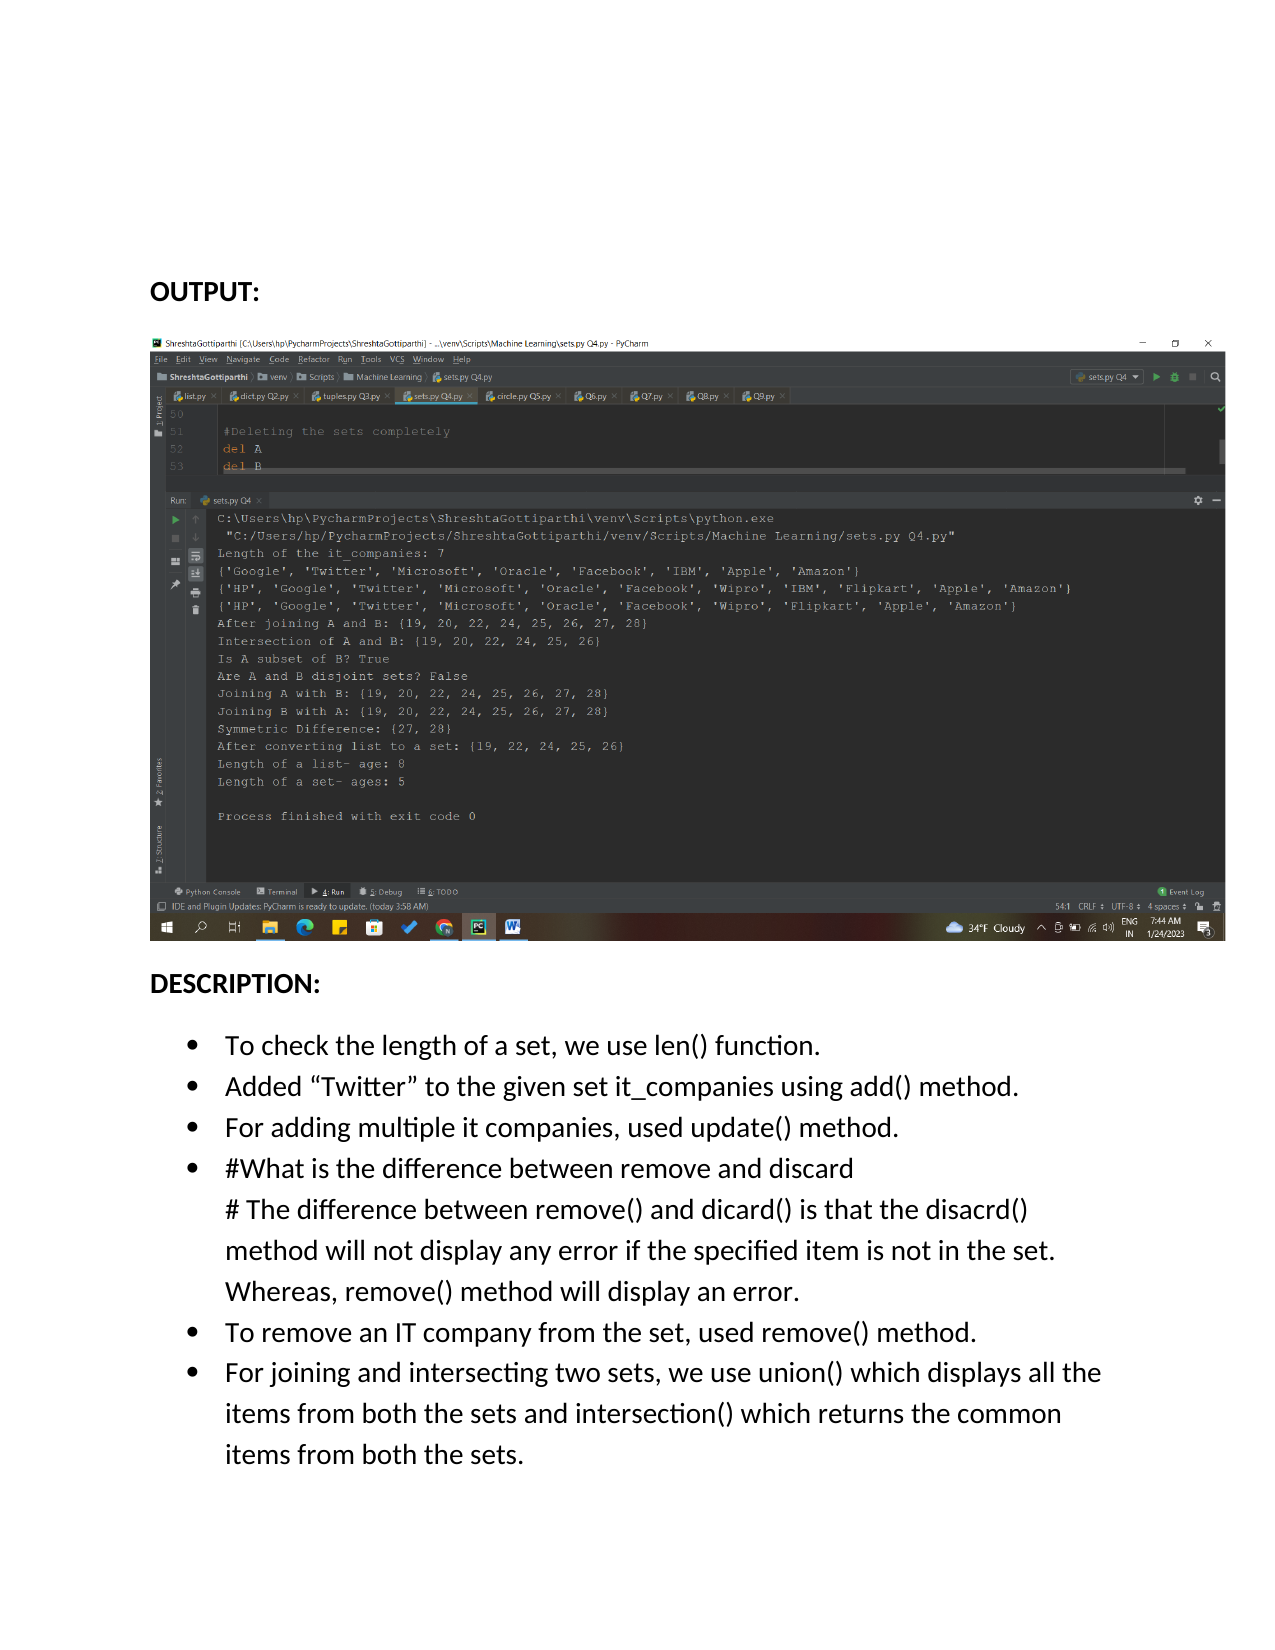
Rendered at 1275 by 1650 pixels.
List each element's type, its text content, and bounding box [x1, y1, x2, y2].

text OUTPUT: [150, 273, 1125, 309]
list To remove an IT company from the set, used remove() method. [187, 1314, 1125, 1349]
text DESCRIPTION: [150, 965, 1125, 1001]
list Added “Twitter” to the given set it_companies using add() method. [187, 1068, 1125, 1104]
list #What is the difference between remove and discard [187, 1150, 1125, 1186]
list To check the length of a set, we use len() function. [187, 1027, 1125, 1063]
picture [150, 335, 1226, 941]
list # The difference between remove() and dicard() is that the disacrd() method will not display any error if the specified item is not in the set. Whereas, remove() method will display an error. [225, 1191, 1125, 1308]
list For adding multiple it companies, used update() method. [187, 1109, 1125, 1144]
list For joining and intersecting two sets, we use union() which displays all the items from both the sets and intersection() which returns the common items from both the sets. [187, 1354, 1125, 1472]
